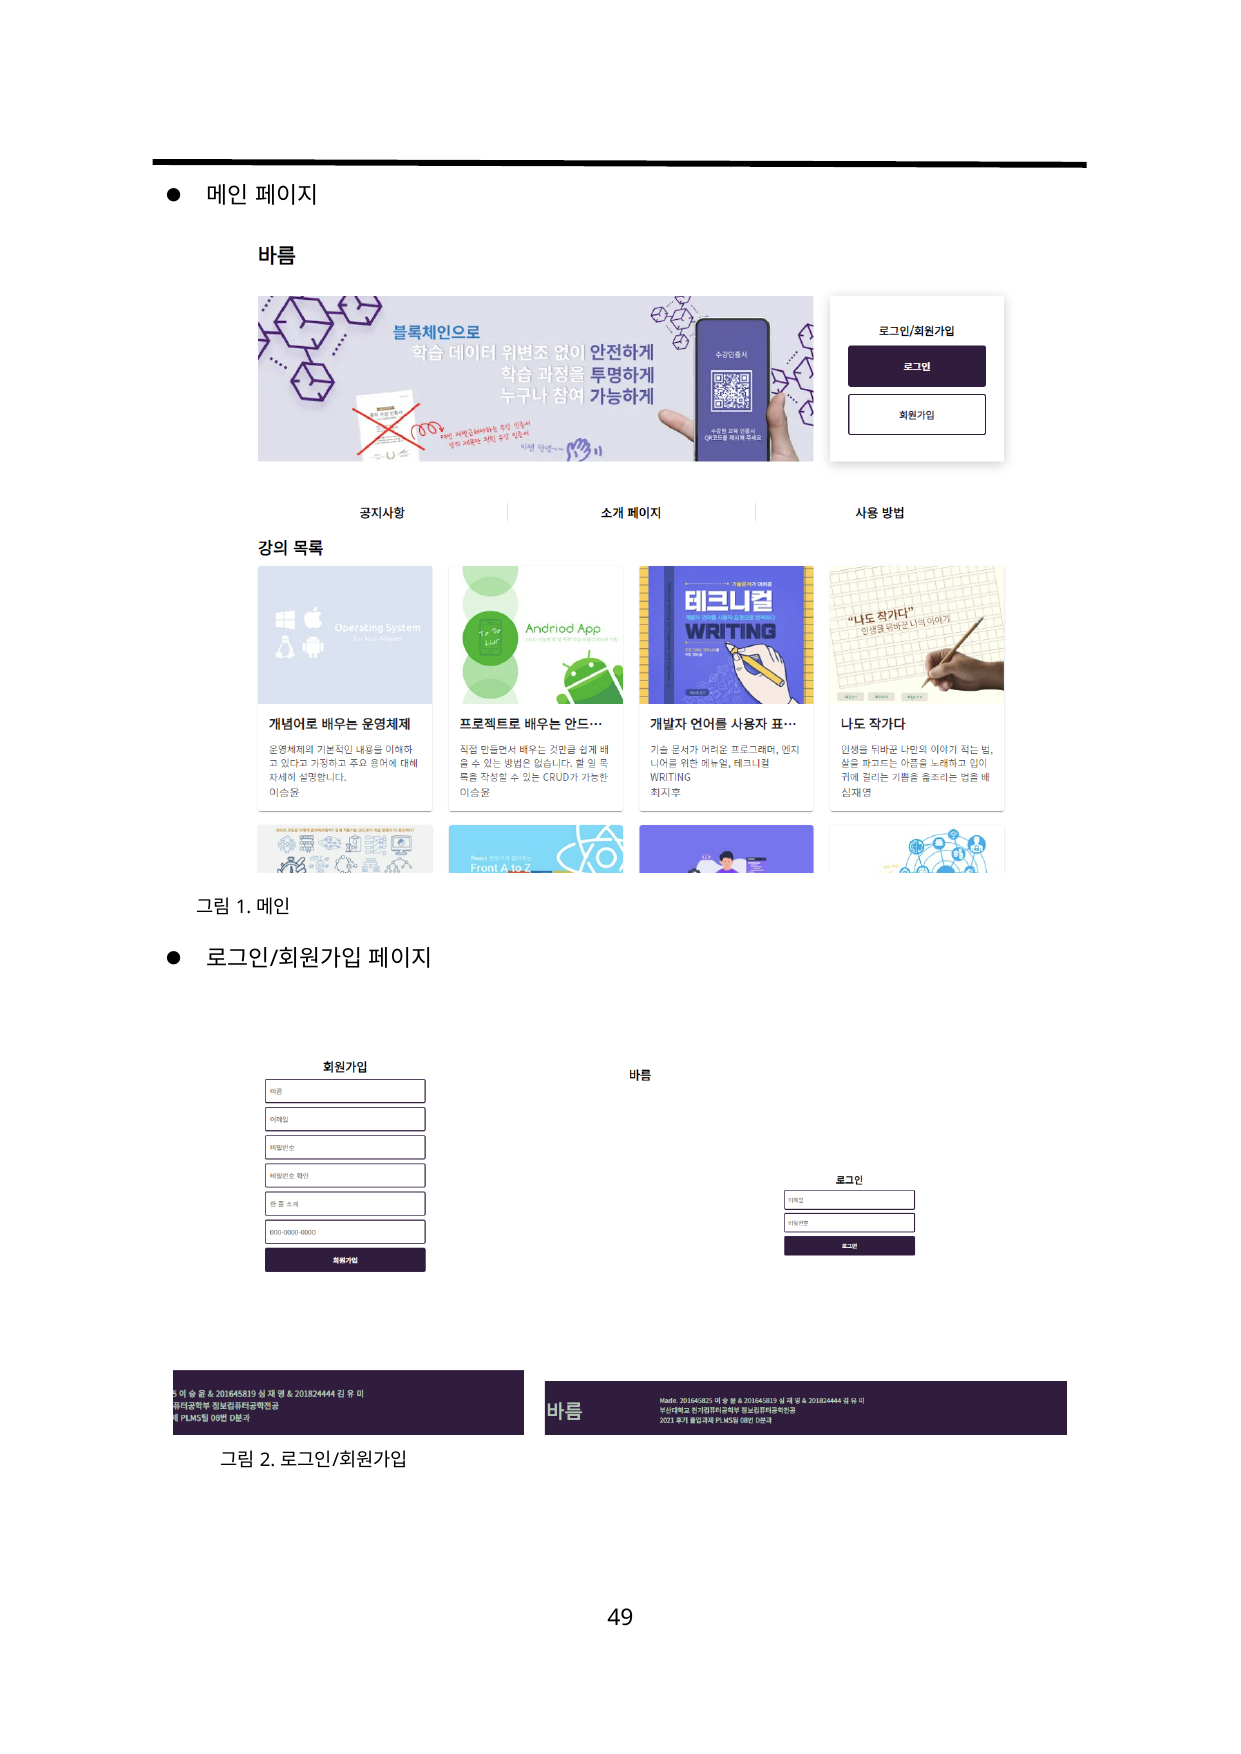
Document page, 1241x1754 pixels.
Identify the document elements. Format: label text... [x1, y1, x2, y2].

picture [544, 1063, 1067, 1435]
picture [150, 229, 1091, 873]
list 로그인/회원가입 페이지 [165, 940, 1090, 973]
picture [173, 1039, 524, 1435]
text 그림 1. 메인 [196, 892, 1090, 919]
list 메인 페이지 [165, 177, 1090, 210]
